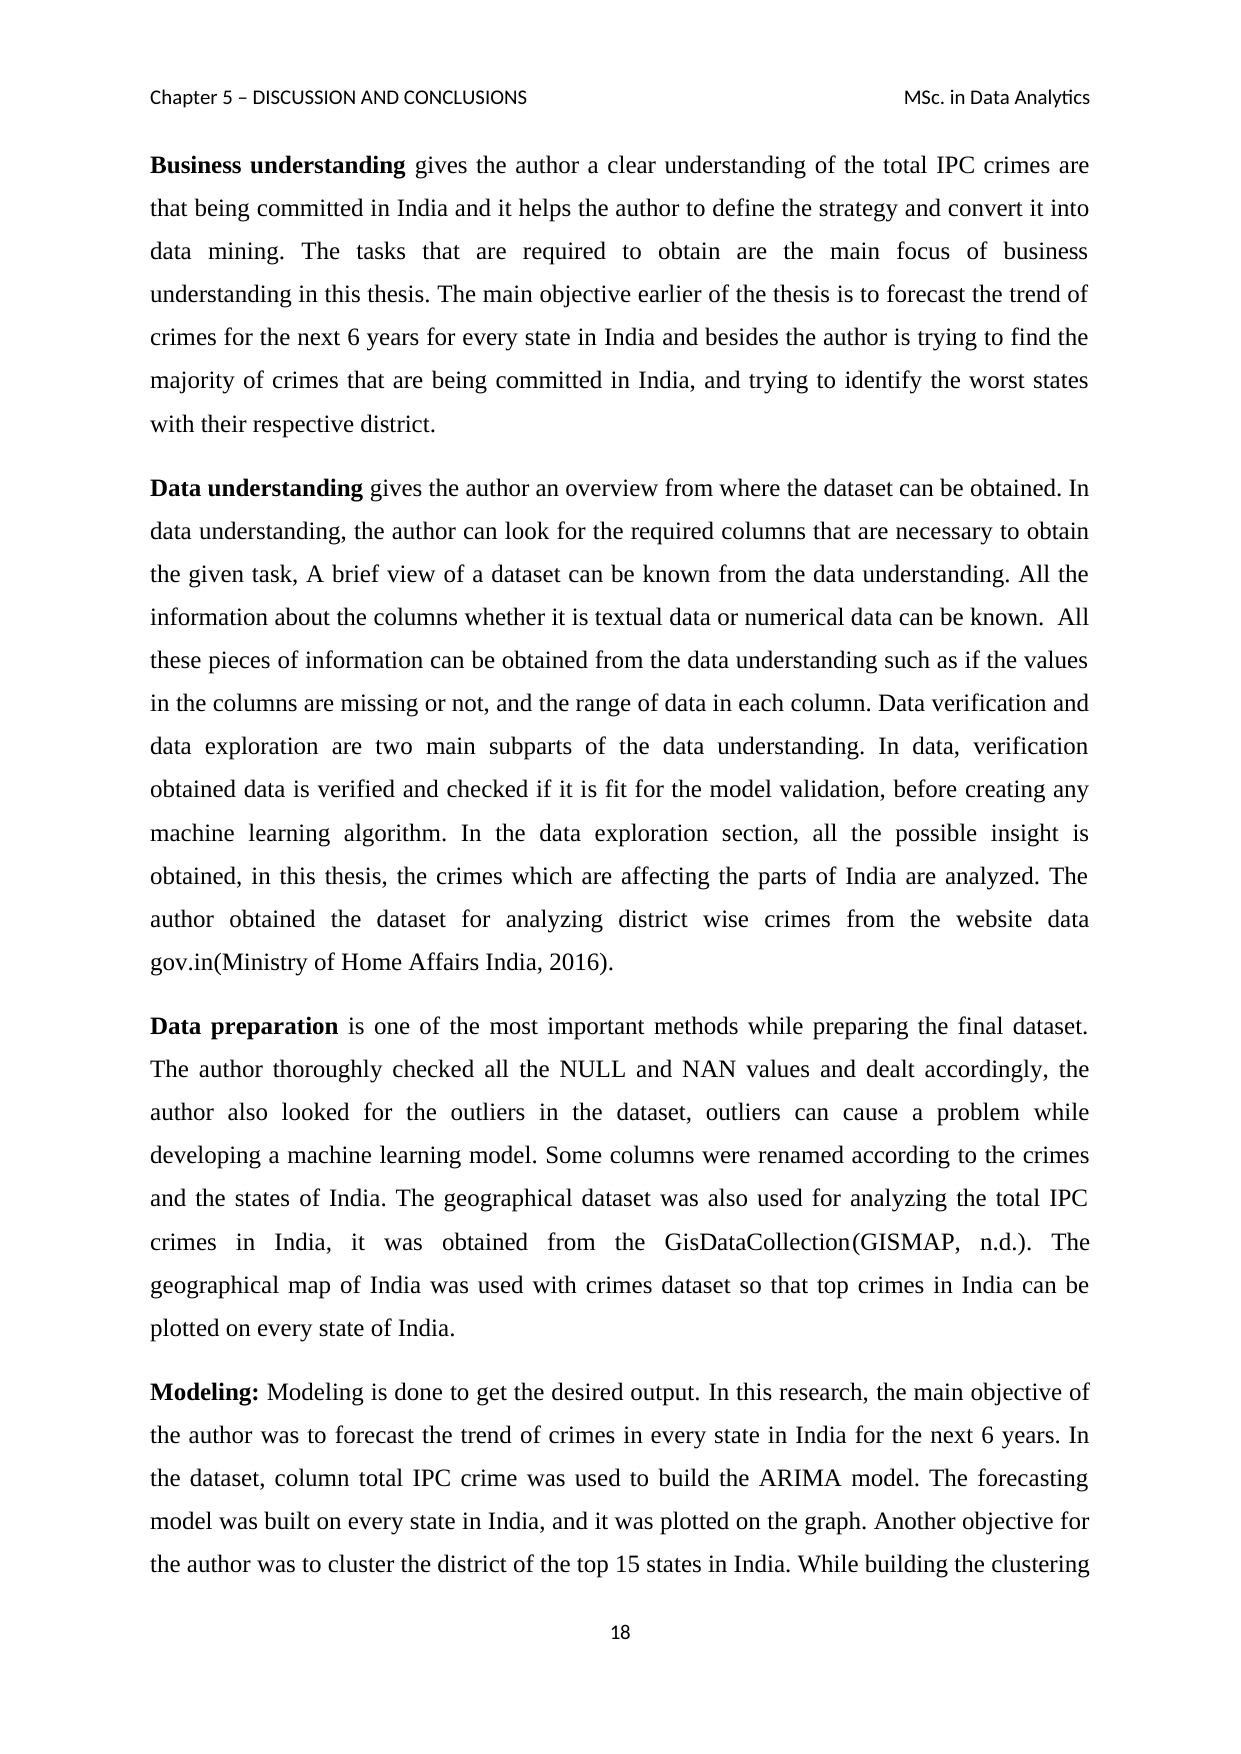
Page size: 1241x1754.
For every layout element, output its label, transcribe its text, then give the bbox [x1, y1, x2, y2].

text Business understanding gives the author a clear understanding of the total IPC crimes are that being committed in India and it helps the author to define the strategy and convert it into data mining. The tasks that are required to obtain are the main focus of business understanding in this thesis. The main objective earlier of the thesis is to forecast the trend of crimes for the next 6 years for every state in India and besides the author is trying to find the majority of crimes that are being committed in India, and trying to identify the worst states with their respective district. [150, 150, 1090, 437]
text Data understanding gives the author an overview from where the dataset can be obtained. In data understanding, the author can look for the required columns that are necessary to obtain the given task, A brief view of a dataset can be known from the data understanding. All the information about the columns whether it is textual data or numerical data can be known. All these pieces of information can be obtained from the data understanding such as if the values in the columns are missing or not, and the range of data in each column. Data verification and data exploration are two main subparts of the data understanding. In data, verification obtained data is verified and checked if it is fit for the model validation, before creating any machine learning algorithm. In the data exploration section, all the possible insight is obtained, in this thesis, the crimes which are affecting the parts of India are analyzed. The author obtained the dataset for analyzing district wise crimes from the website data gov.in(Ministry of Home Affairs India, 2016). [150, 473, 1090, 976]
text Data preparation is one of the most important methods while preparing the final dataset. The author thoroughly checked all the NULL and NAN values and dealt accordingly, the author also looked for the outliers in the dataset, outliers can cause a problem while developing a machine learning model. Some columns were renamed according to the crimes and the states of India. The geographical dataset was also used for analyzing the total IPC crimes in India, it was obtained from the GisDataCollection(GISMAP, n.d.). The geographical map of India was used with crimes dataset so that top crimes in India can be plotted on every state of India. [150, 1011, 1090, 1342]
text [150, 1377, 1090, 1578]
